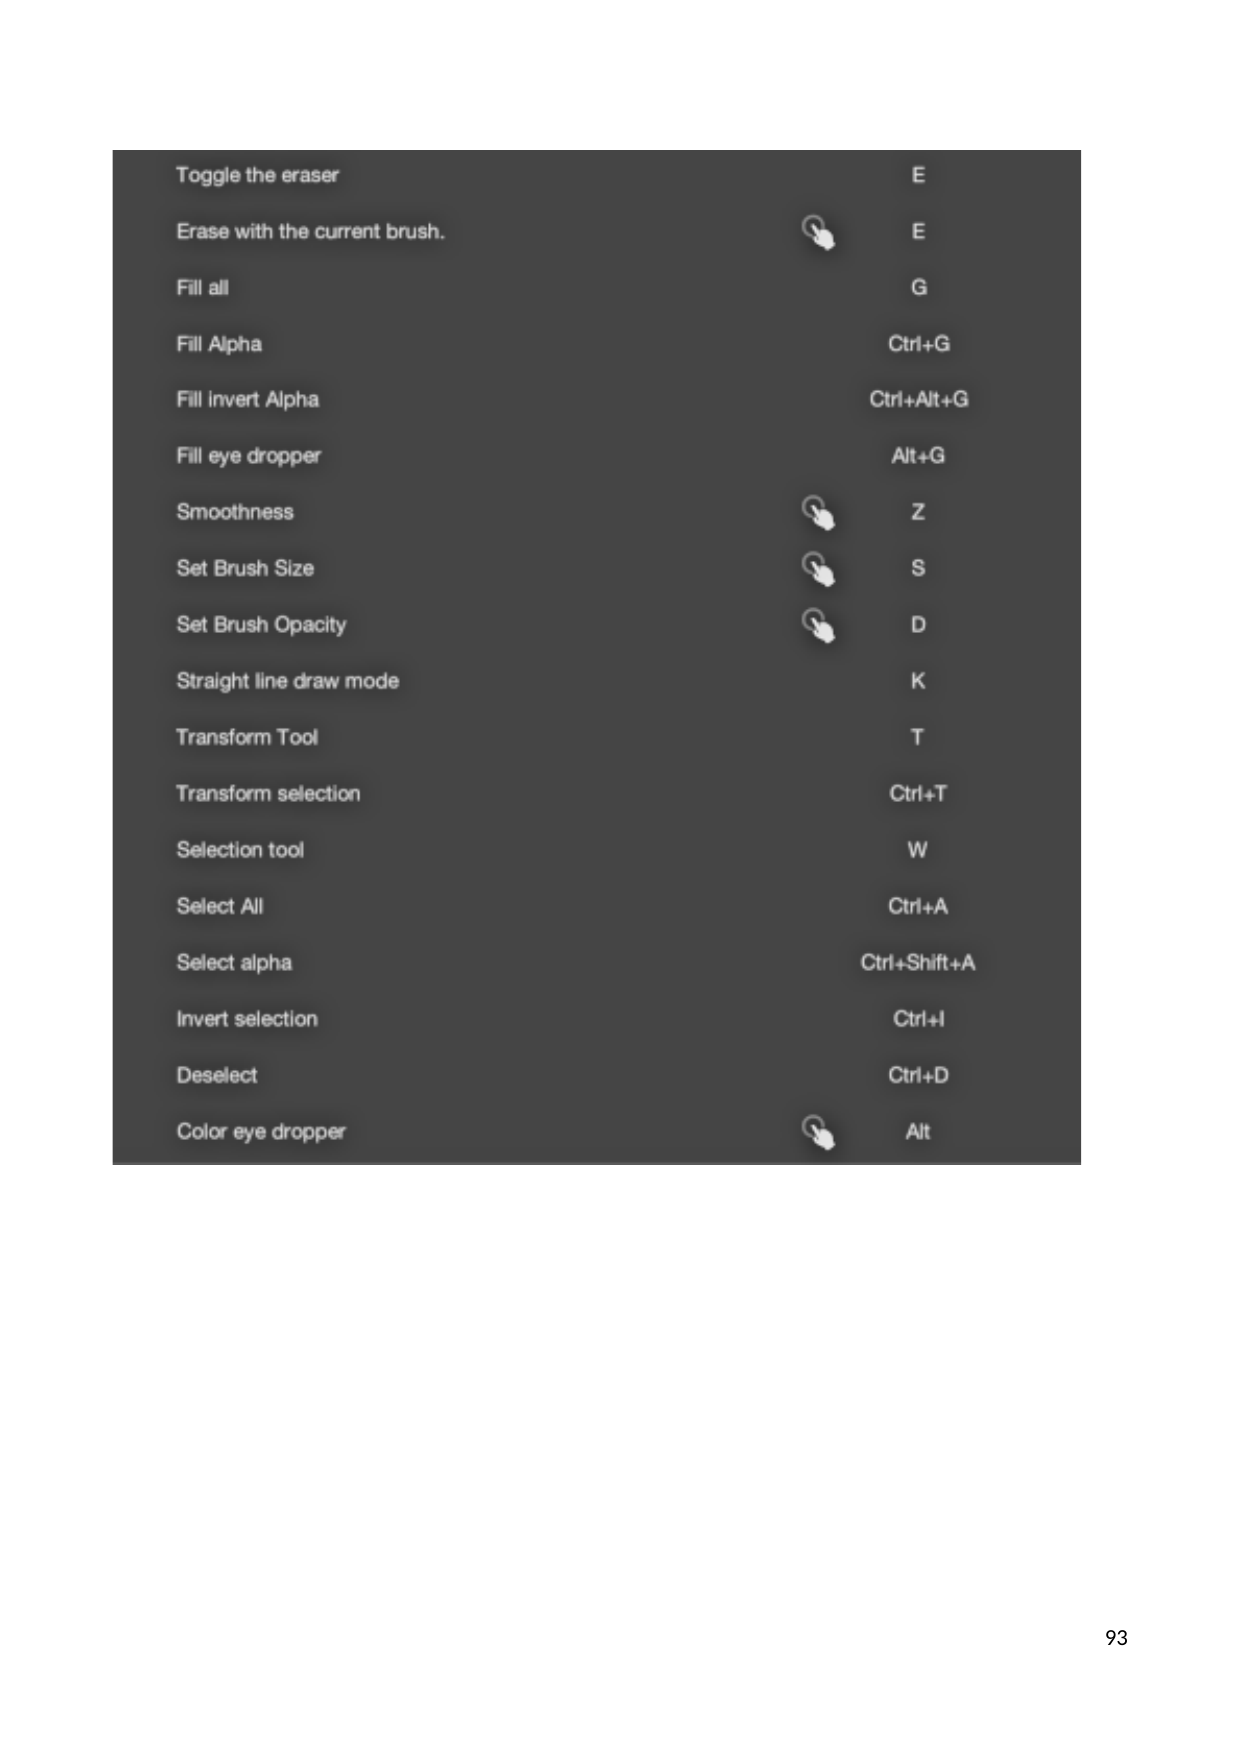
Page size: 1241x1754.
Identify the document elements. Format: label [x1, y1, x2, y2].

picture [112, 150, 1082, 1165]
